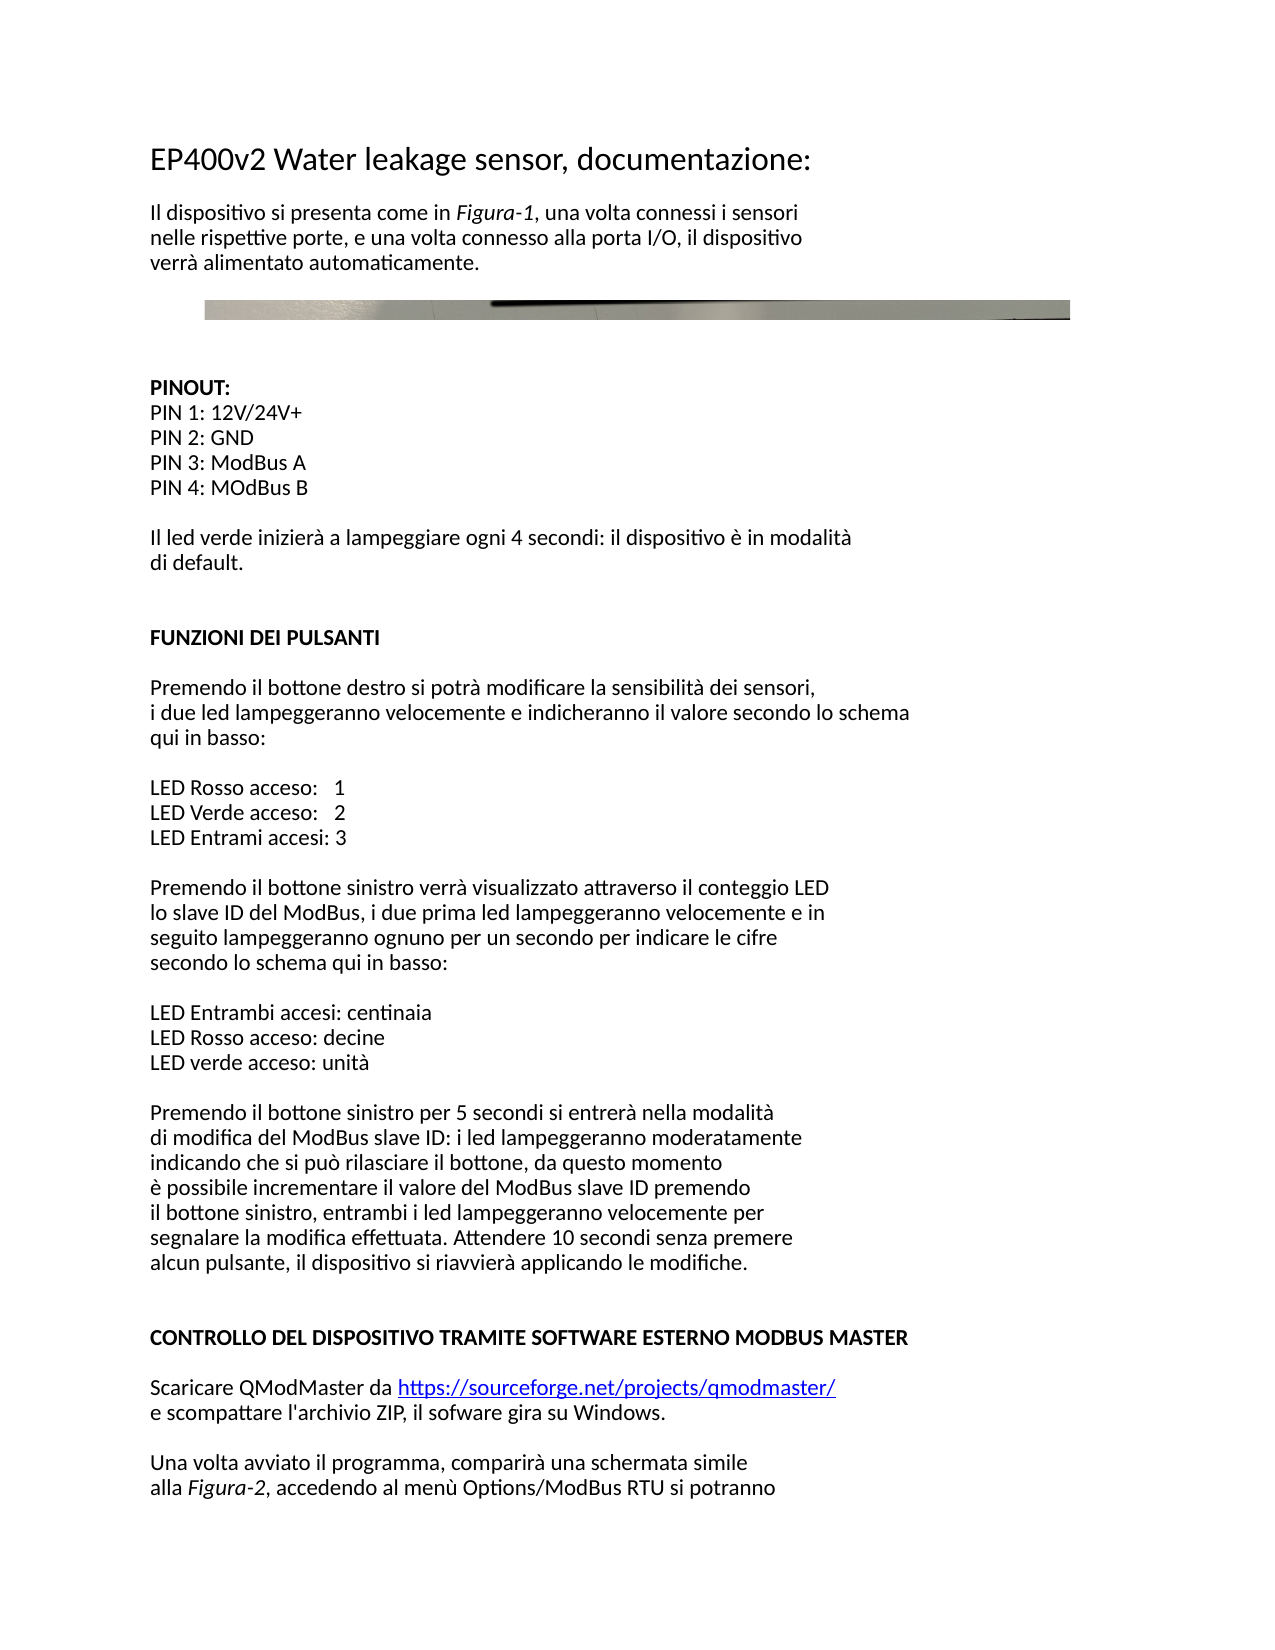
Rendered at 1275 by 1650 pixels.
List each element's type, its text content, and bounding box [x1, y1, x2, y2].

text Il led verde inizierà a lampeggiare ogni 4 secondi: il dispositivo è in modalità [150, 525, 1125, 550]
text indicando che si può rilasciare il bottone, da questo momento [150, 1150, 1125, 1175]
text di default. [150, 550, 1125, 575]
text è possibile incrementare il valore del ModBus slave ID premendo [150, 1175, 1125, 1200]
text PIN 1: 12V/24V+ [150, 400, 1125, 425]
text LED Rosso acceso: 1 [150, 775, 1125, 800]
text il bottone sinistro, entrambi i led lampeggeranno velocemente per [150, 1200, 1125, 1225]
text secondo lo schema qui in basso: [150, 950, 1125, 975]
text PIN 3: ModBus A [150, 450, 1125, 475]
text LED verde acceso: unità [150, 1050, 1125, 1075]
text verrà alimentato automaticamente. [150, 250, 1125, 275]
text LED Verde acceso: 2 [150, 800, 1125, 825]
text PIN 2: GND [150, 425, 1125, 450]
text qui in basso: [150, 725, 1125, 750]
text lo slave ID del ModBus, i due prima led lampeggeranno velocemente e in [150, 900, 1125, 925]
text Il dispositivo si presenta come in Figura-1, una volta connessi i sensori [150, 200, 1125, 225]
text Premendo il bottone sinistro verrà visualizzato attraverso il conteggio LED [150, 875, 1125, 900]
text seguito lampeggeranno ognuno per un secondo per indicare le cifre [150, 925, 1125, 950]
text alcun pulsante, il dispositivo si riavvierà applicando le modifiche. [150, 1250, 1125, 1275]
text FUNZIONI DEI PULSANTI [150, 625, 1125, 650]
text Scaricare QModMaster da https://sourceforge.net/projects/qmodmaster/ [150, 1375, 1125, 1400]
text nelle rispettive porte, e una volta connesso alla porta I/O, il dispositivo [150, 225, 1125, 250]
text LED Entrambi accesi: centinaia [150, 1000, 1125, 1025]
text LED Rosso acceso: decine [150, 1025, 1125, 1050]
text Premendo il bottone sinistro per 5 secondi si entrerà nella modalità [150, 1100, 1125, 1125]
text e scompattare l'archivio ZIP, il sofware gira su Windows. [150, 1400, 1125, 1425]
text LED Entrami accesi: 3 [150, 825, 1125, 850]
text segnalare la modifica effettuata. Attendere 10 secondi senza premere [150, 1225, 1125, 1250]
text EP400v2 Water leakage sensor, documentazione: [150, 150, 1125, 175]
text Premendo il bottone destro si potrà modificare la sensibilità dei sensori, [150, 675, 1125, 700]
text PINOUT: [150, 375, 1125, 400]
text PIN 4: MOdBus B [150, 475, 1125, 500]
text i due led lampeggeranno velocemente e indicheranno il valore secondo lo schema [150, 700, 1125, 725]
text di modifica del ModBus slave ID: i led lampeggeranno moderatamente [150, 1125, 1125, 1150]
text Una volta avviato il programma, comparirà una schermata simile [150, 1450, 1125, 1475]
text CONTROLLO DEL DISPOSITIVO TRAMITE SOFTWARE ESTERNO MODBUS MASTER [150, 1325, 1125, 1350]
text alla Figura-2, accedendo al menù Options/ModBus RTU si potranno [150, 1475, 1125, 1500]
